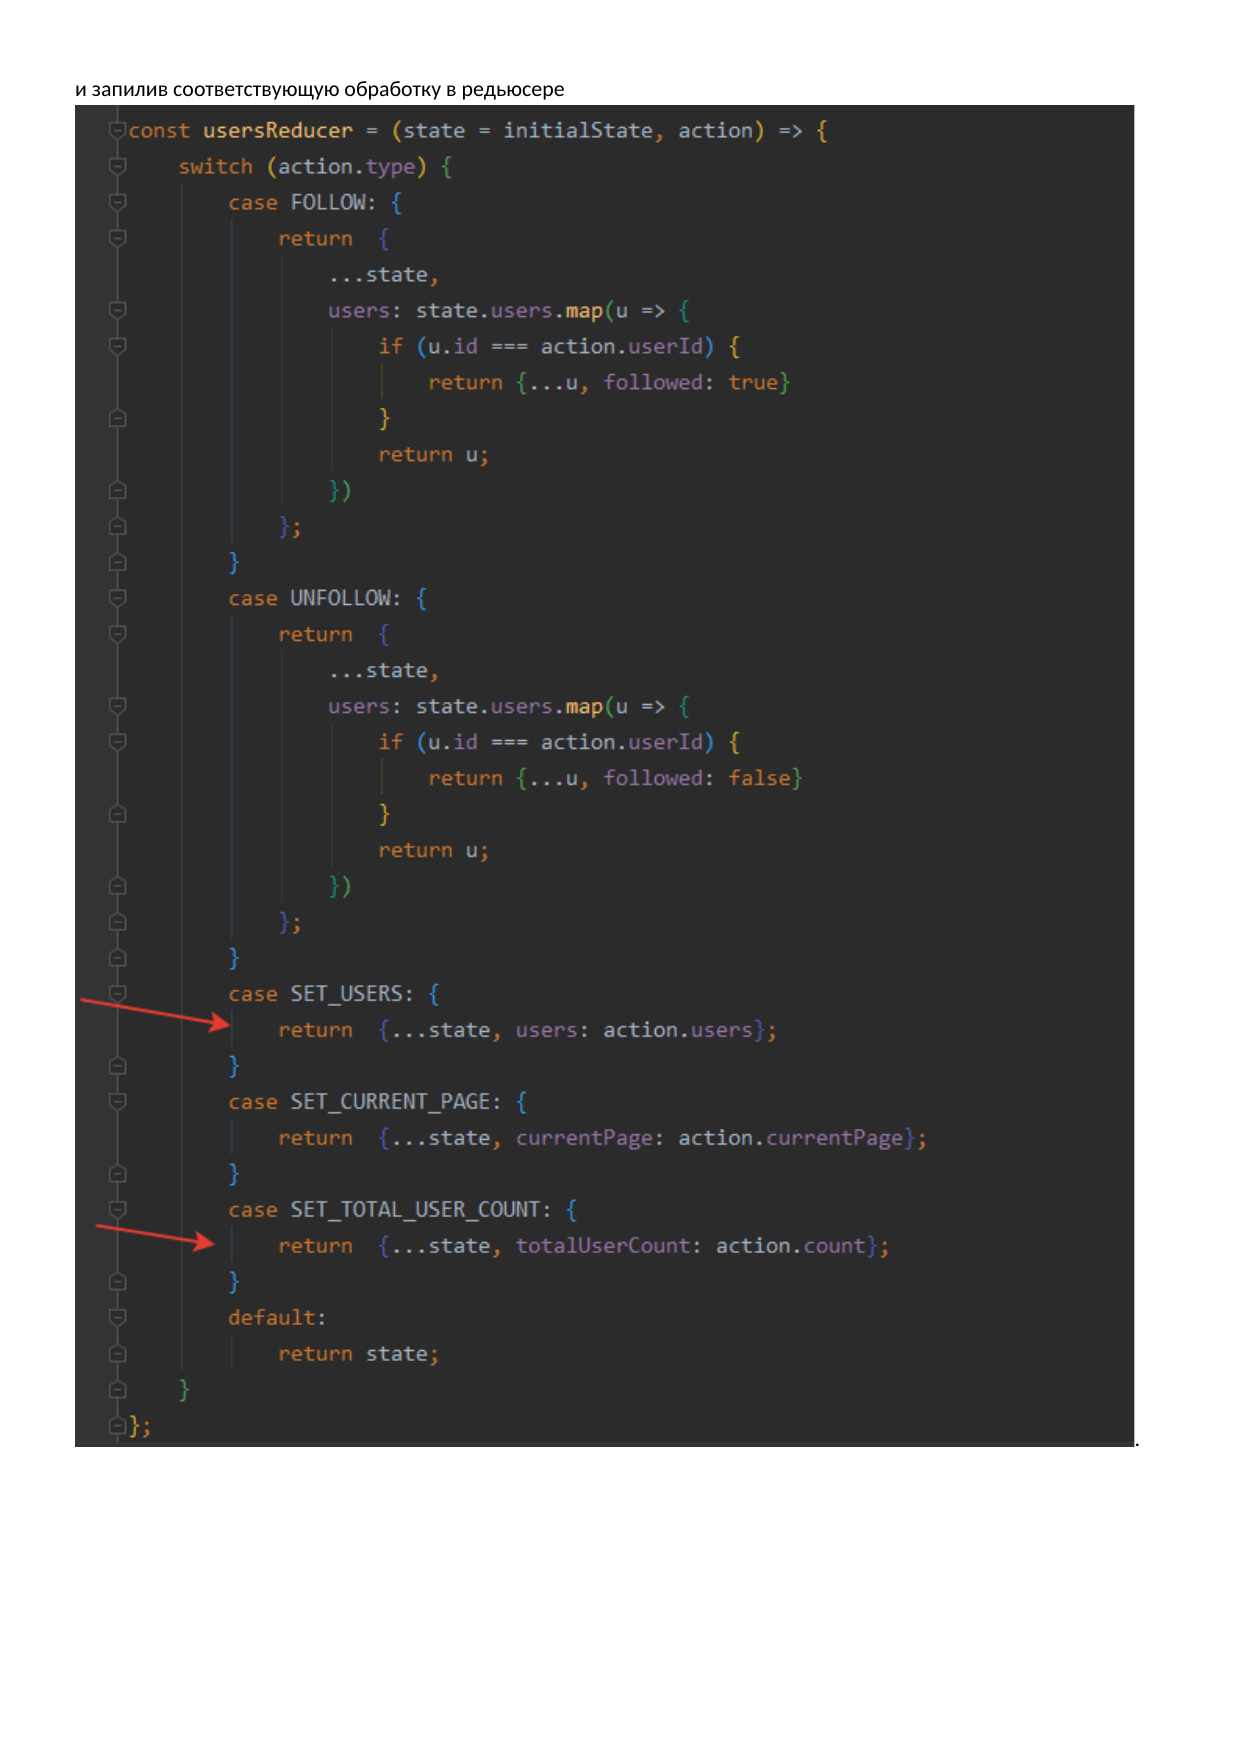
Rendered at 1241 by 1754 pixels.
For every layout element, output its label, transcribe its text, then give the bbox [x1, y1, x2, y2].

picture [75, 105, 1135, 1447]
